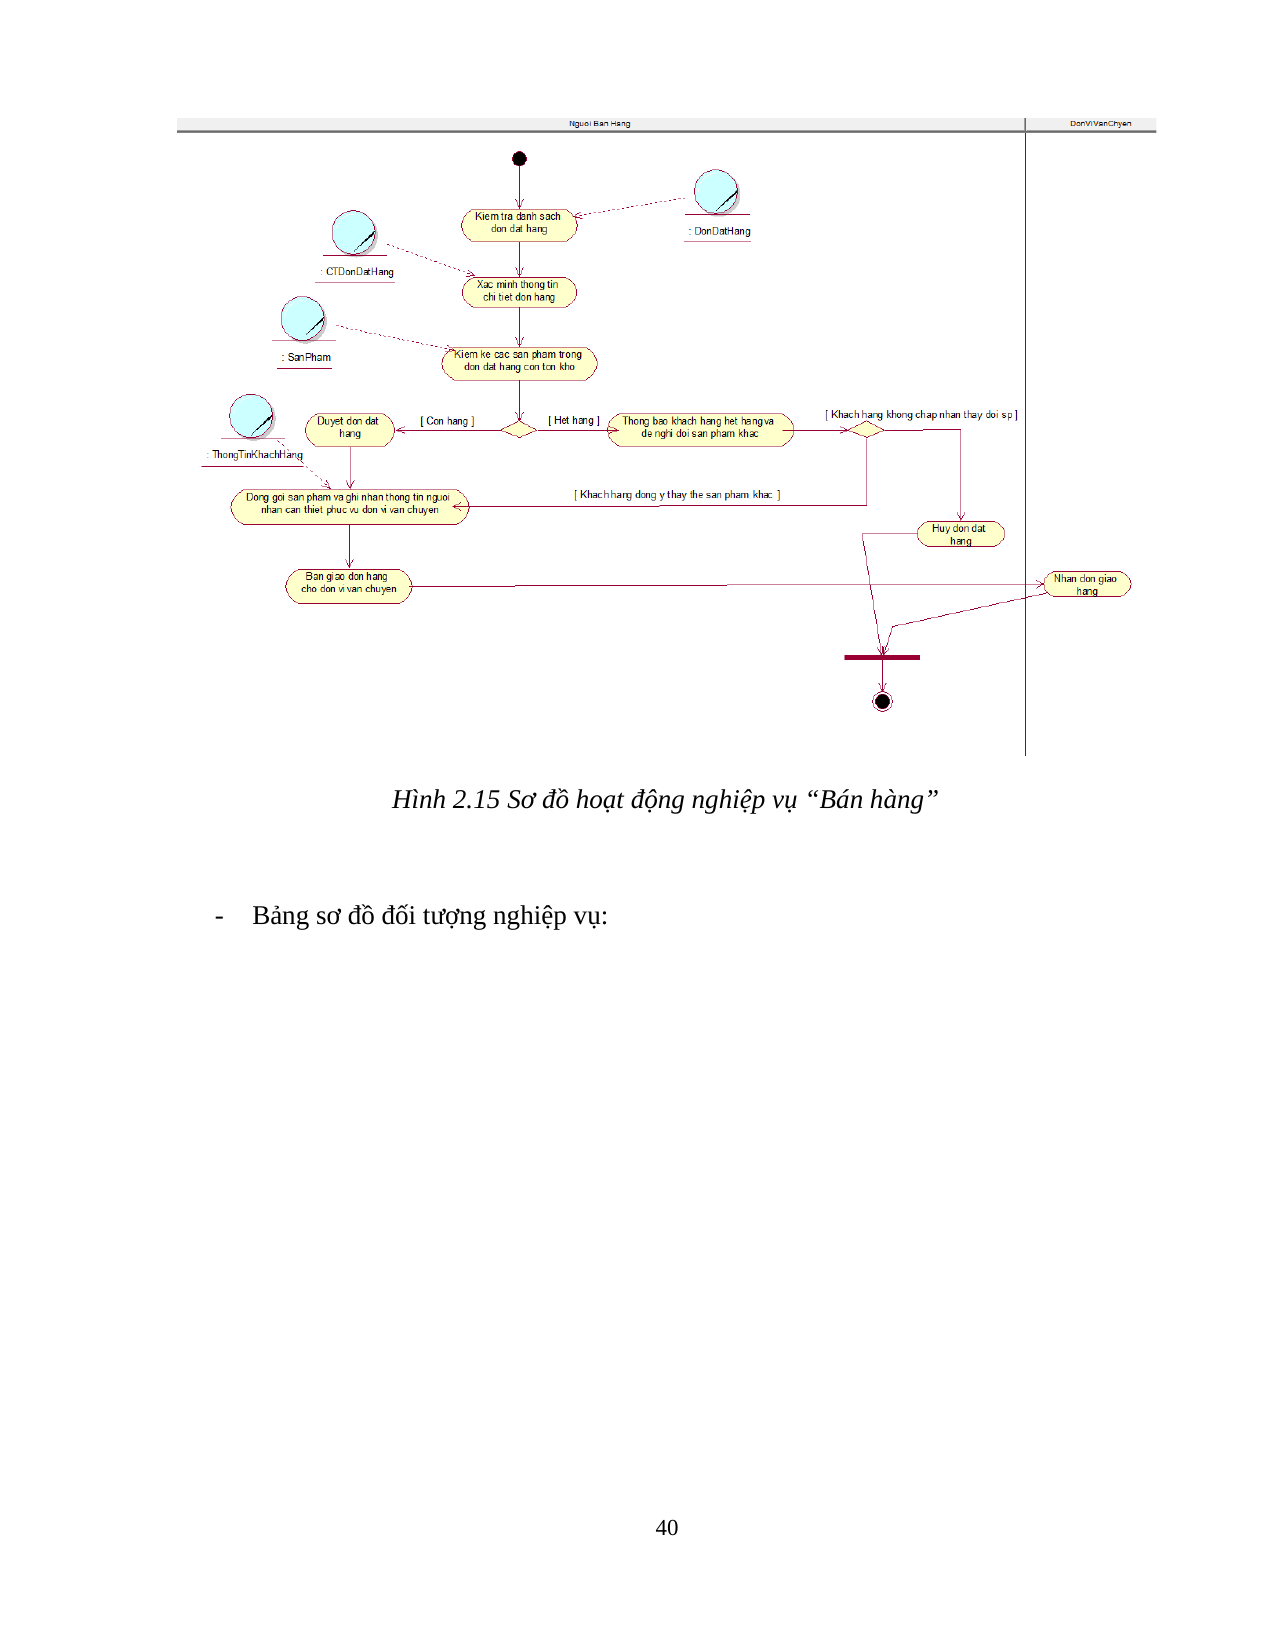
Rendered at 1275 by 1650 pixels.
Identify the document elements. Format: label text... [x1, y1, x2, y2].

text Sơ đồ hoạt động nghiệp vụ “Bán hàng” [177, 783, 1156, 814]
picture [177, 118, 1157, 756]
list Bảng sơ đồ đối tượng nghiệp vụ: [214, 899, 1156, 930]
